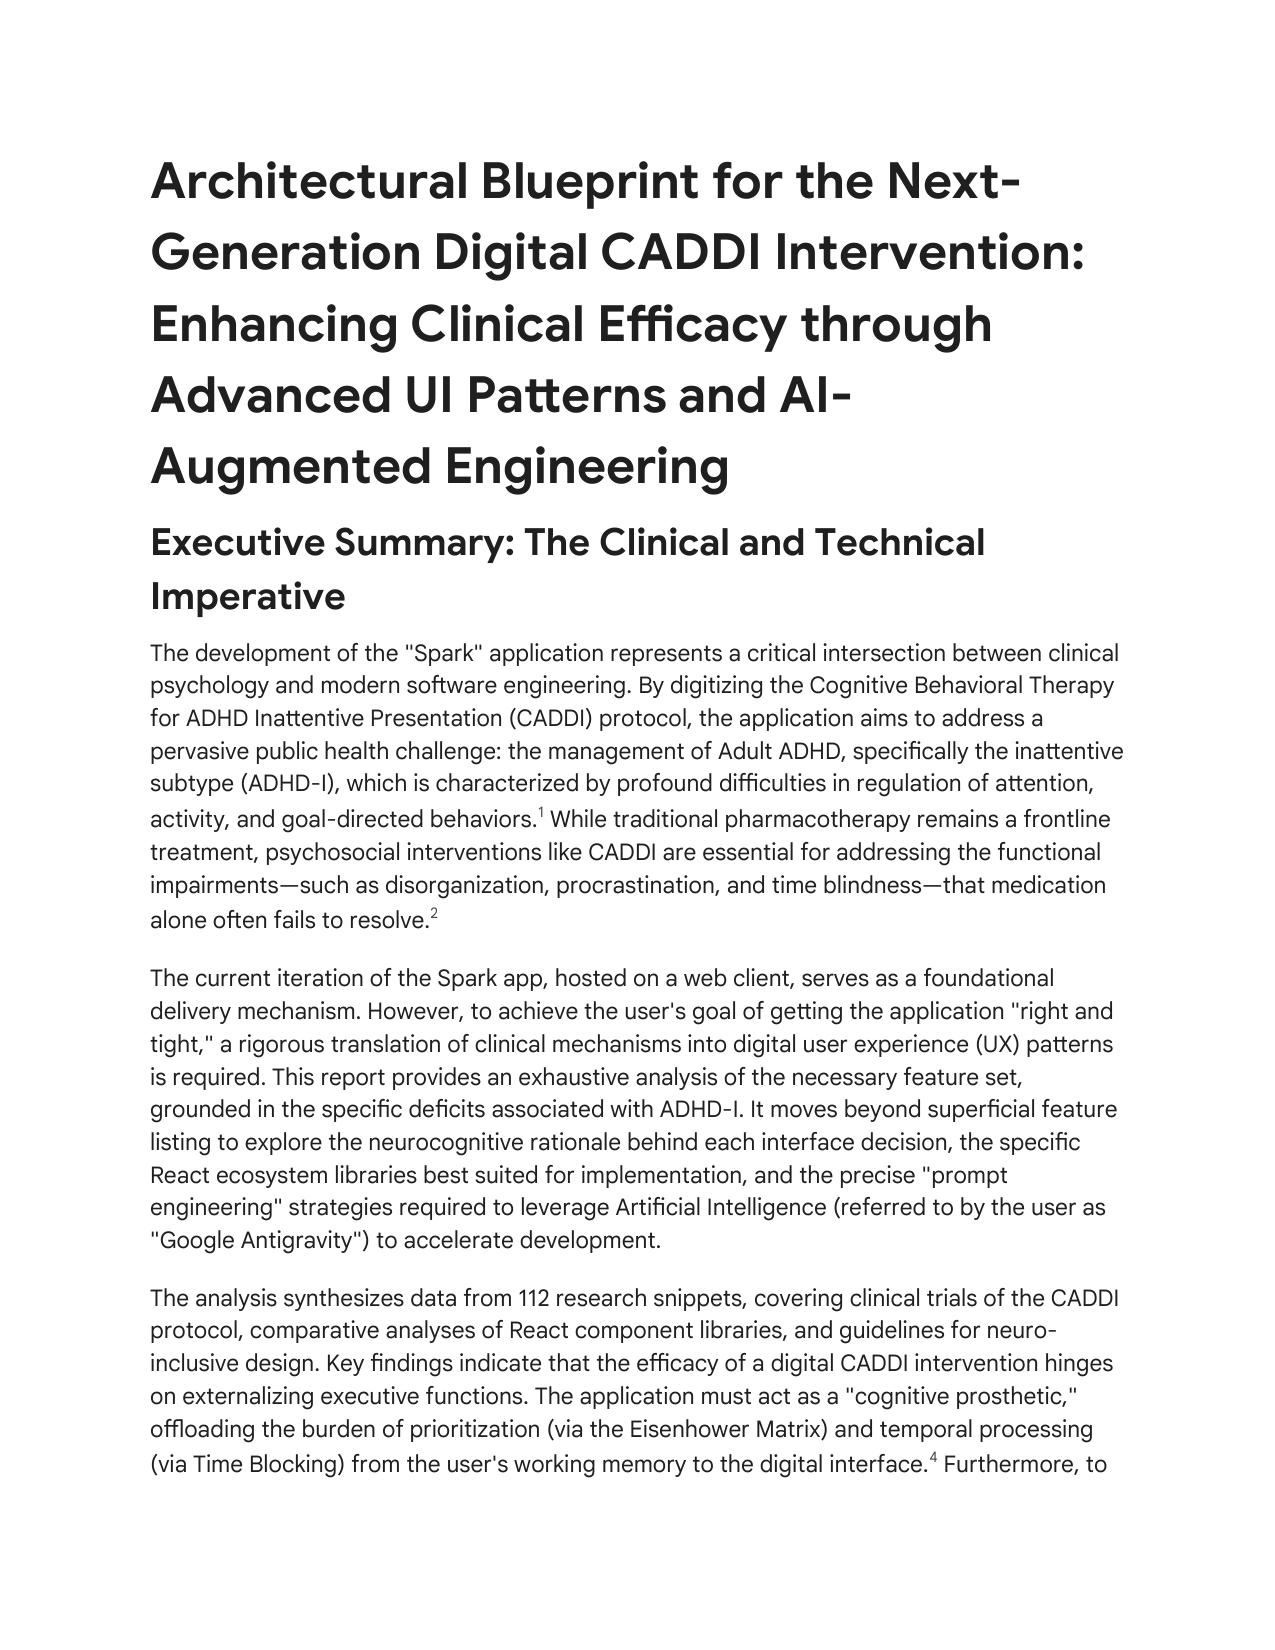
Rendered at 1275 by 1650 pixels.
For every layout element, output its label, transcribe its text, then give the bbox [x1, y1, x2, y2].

subtitle Architectural Blueprint for the Next-Generation Digital CADDI Intervention: Enhancing Clinical Efficacy through Advanced UI Patterns and AI-Augmented Engineering [150, 150, 1125, 498]
text The current iteration of the Spark app, hosted on a web client, serves as a foundational delivery mechanism. However, to achieve the user's goal of getting the application "right and tight," a rigorous translation of clinical mechanisms into digital user experience (UX) patterns is required. This report provides an exhaustive analysis of the necessary feature set, grounded in the specific deficits associated with ADHD-I. It moves beyond superficial feature listing to explore the neurocognitive rationale behind each interface decision, the specific React ecosystem libraries best suited for implementation, and the precise "prompt engineering" strategies required to leverage Artificial Intelligence (referred to by the user as "Google Antigravity") to accelerate development. [150, 965, 1125, 1255]
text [150, 1284, 1125, 1479]
subtitle Executive Summary: The Clinical and Technical Imperative [150, 519, 1125, 620]
text The development of the "Spark" application represents a critical intersection between clinical psychology and modern software engineering. By digitizing the Cognitive Behavioral Therapy for ADHD Inattentive Presentation (CADDI) protocol, the application aims to address a pervasive public health challenge: the management of Adult ADHD, specifically the inattentive subtype (ADHD-I), which is characterized by profound difficulties in regulation of attention, activity, and goal-directed behaviors.1 While traditional pharmacotherapy remains a frontline treatment, psychosocial interventions like CADDI are essential for addressing the functional impairments—such as disorganization, procrastination, and time blindness—that medication alone often fails to resolve.2 [150, 639, 1125, 935]
